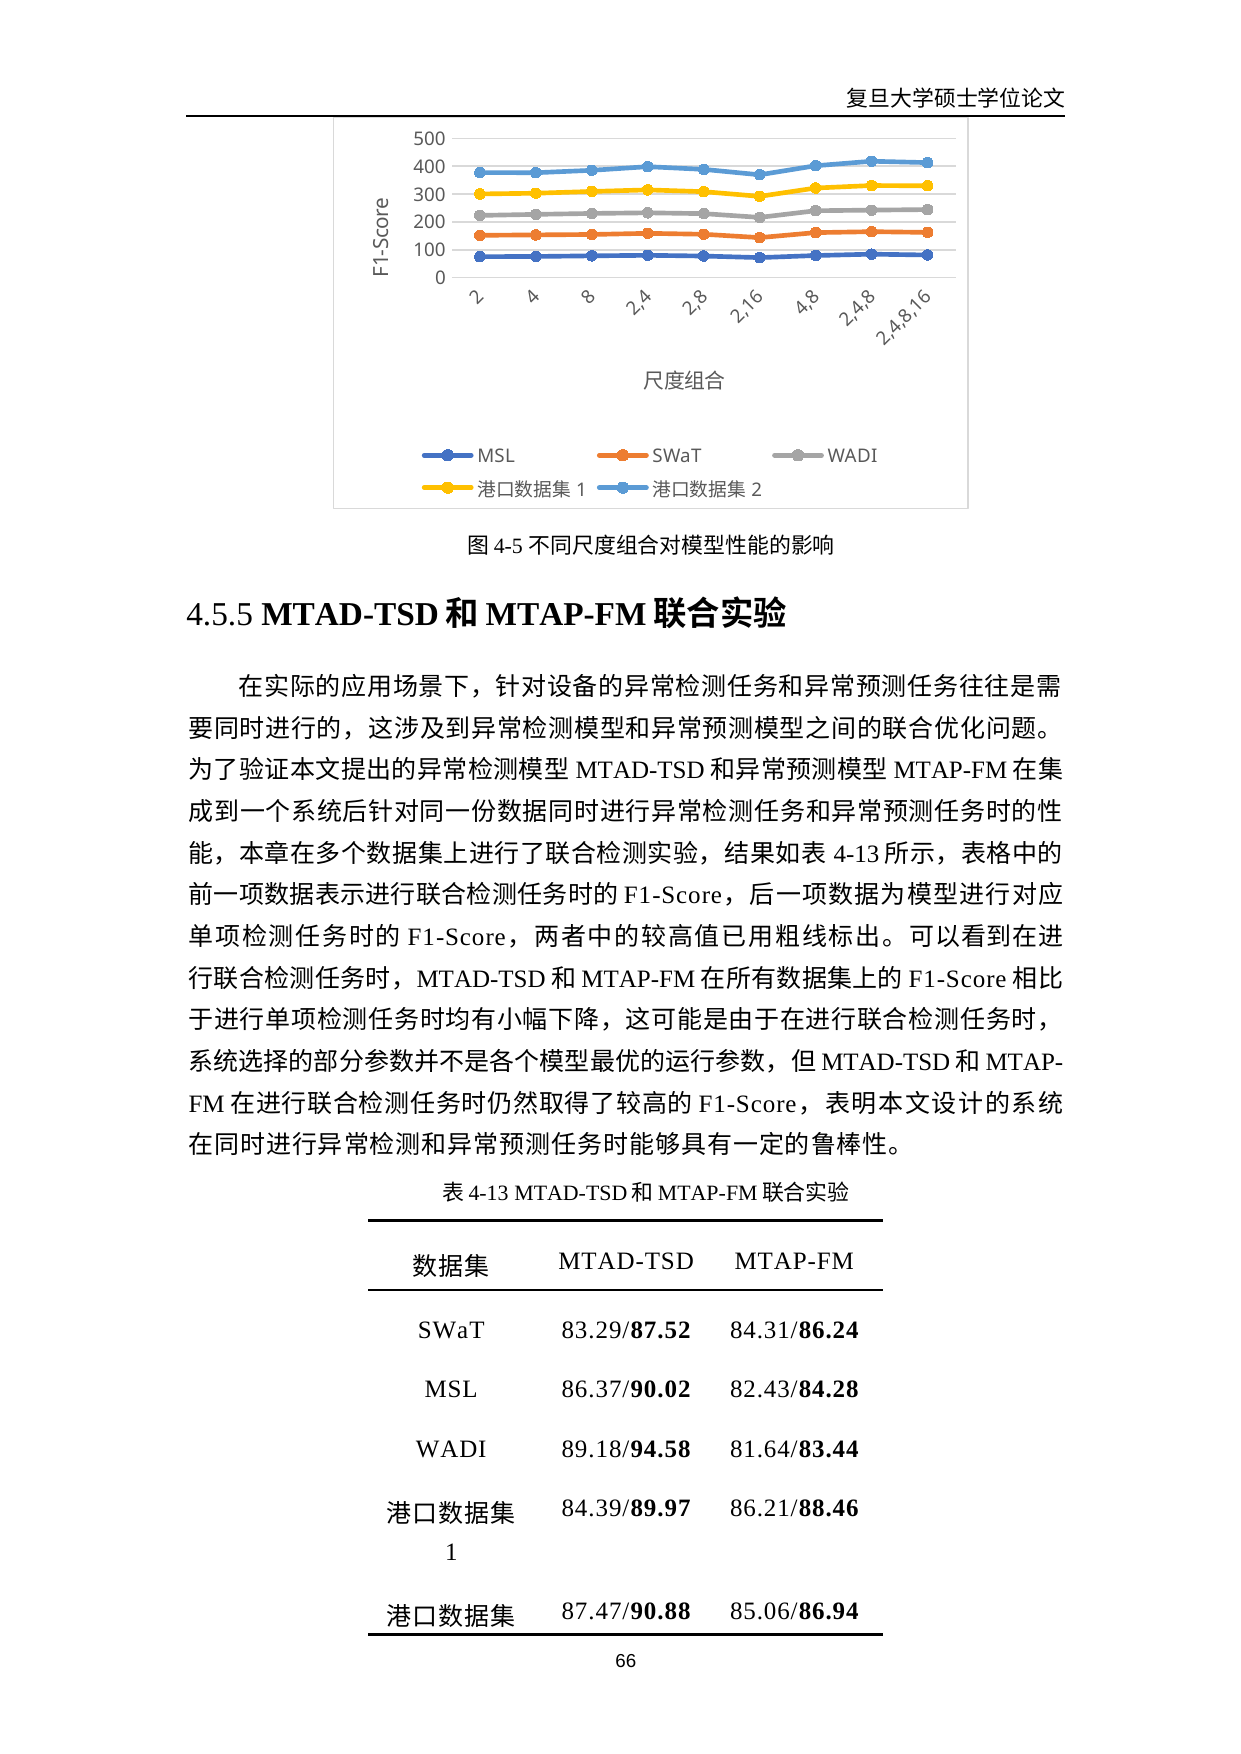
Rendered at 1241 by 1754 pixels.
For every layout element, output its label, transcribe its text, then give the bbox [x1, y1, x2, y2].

text 表4-13 MTAD-TSD和MTAP-FM联合实验 [188, 1175, 1053, 1206]
table_cell 82.43/84.28 [718, 1350, 883, 1409]
subtitle MTAD-TSD和MTAP-FM联合实验 [186, 587, 1065, 635]
table_cell 港口数据集1 [368, 1469, 546, 1572]
table_cell MSL [368, 1350, 546, 1409]
table_cell 84.39/89.97 [546, 1469, 718, 1572]
table_cell 83.29/87.52 [546, 1291, 718, 1350]
table_cell 86.37/90.02 [546, 1350, 718, 1409]
table_cell 84.31/86.24 [718, 1291, 883, 1350]
table_cell 85.06/86.94 [718, 1572, 883, 1633]
table_header MTAP-FM [718, 1222, 883, 1289]
table_cell 86.21/88.46 [718, 1469, 883, 1572]
table_cell 89.18/94.58 [546, 1410, 718, 1469]
table_cell 港口数据集2 [368, 1572, 546, 1633]
table_header MTAD-TSD [546, 1222, 718, 1289]
table_header 数据集 [368, 1222, 546, 1289]
table_cell 87.47/90.88 [546, 1572, 718, 1633]
text 在实际的应用场景下，针对设备的异常检测任务和异常预测任务往往是需要同时进行的，这涉及到异常检测模型和异常预测模型之间的联合优化问题。为了验证本文提出的异常检测模型MTAD-TSD和异常预测模型MTAP-FM在集成到一个系统后针对同一份数据同时进行异常检测任务和异常预测任务时的性能，本章在多个数据集上进行了联合检测实验，结果如表4-13所示，表格中的前一项数据表示进行联合检测任务时的F1-Score，后一项数据为模型进行对应单项检测任务时的F1-Score，两者中的较高值已用粗线标出。可以看到在进行联合检测任务时，MTAD-TSD和MTAP-FM在所有数据集上的F1-Score相比于进行单项检测任务时均有小幅下降，这可能是由于在进行联合检测任务时，系统选择的部分参数并不是各个模型最优的运行参数，但MTAD-TSD和MTAP-FM在进行联合检测任务时仍然取得了较高的F1-Score，表明本文设计的系统在同时进行异常检测和异常预测任务时能够具有一定的鲁棒性。 [188, 662, 1063, 1162]
text 图4-5 不同尺度组合对模型性能的影响 [188, 528, 1063, 560]
table_cell WADI [368, 1410, 546, 1469]
table_cell 81.64/83.44 [718, 1410, 883, 1469]
table_cell SWaT [368, 1291, 546, 1350]
